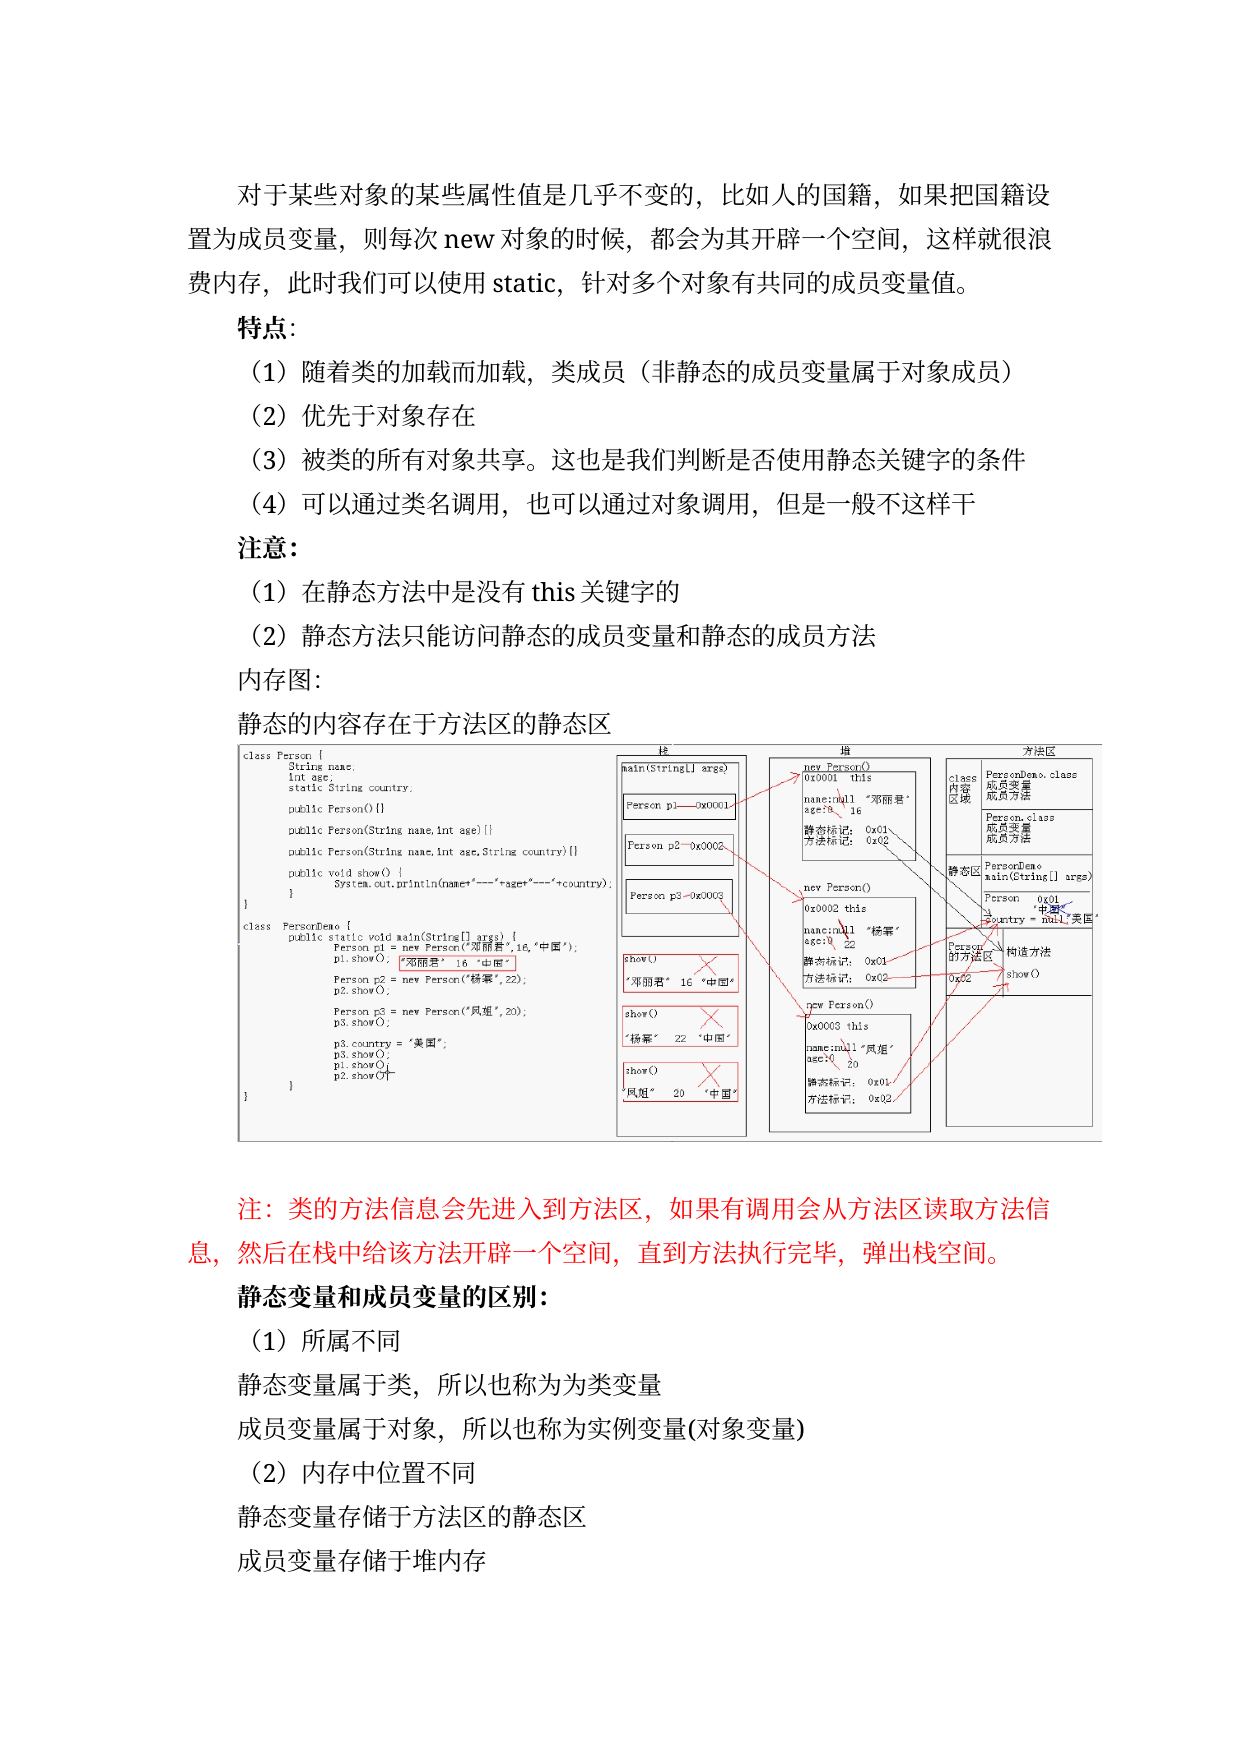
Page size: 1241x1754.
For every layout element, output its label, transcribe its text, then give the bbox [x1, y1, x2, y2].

list 对于某些对象的某些属性值是几乎不变的，比如人的国籍，如果把国籍设置为成员变量，则每次new对象的时候，都会为其开辟一个空间，这样就很浪费内存，此时我们可以使用static，针对多个对象有共同的成员变量值。 [187, 172, 1053, 304]
list （1）所属不同 [187, 1318, 1053, 1362]
list （1）在静态方法中是没有this关键字的 [187, 568, 1053, 613]
list （1）随着类的加载而加载，类成员（非静态的成员变量属于对象成员） [187, 348, 1053, 392]
list （4）可以通过类名调用，也可以通过对象调用，但是一般不这样干 [187, 480, 1053, 524]
list 静态变量存储于方法区的静态区 [187, 1494, 1053, 1538]
list 成员变量存储于堆内存 [187, 1538, 1053, 1582]
list 成员变量属于对象，所以也称为实例变量(对象变量) [187, 1406, 1053, 1450]
list 静态变量和成员变量的区别： [187, 1273, 1053, 1318]
picture [237, 744, 1103, 1142]
list 静态的内容存在于方法区的静态区 [187, 701, 1053, 745]
list （2）静态方法只能访问静态的成员变量和静态的成员方法 [187, 613, 1053, 657]
list 注意： [187, 524, 1053, 568]
list （3）被类的所有对象共享。这也是我们判断是否使用静态关键字的条件 [187, 436, 1053, 480]
list 静态变量属于类，所以也称为为类变量 [187, 1362, 1053, 1406]
list 注：类的方法信息会先进入到方法区，如果有调用会从方法区读取方法信息，然后在栈中给该方法开辟一个空间，直到方法执行完毕，弹出栈空间。 [187, 1185, 1053, 1273]
list （2）优先于对象存在 [187, 392, 1053, 436]
list （2）内存中位置不同 [187, 1450, 1053, 1494]
list 内存图： [187, 657, 1053, 701]
list 特点： [187, 304, 1053, 348]
